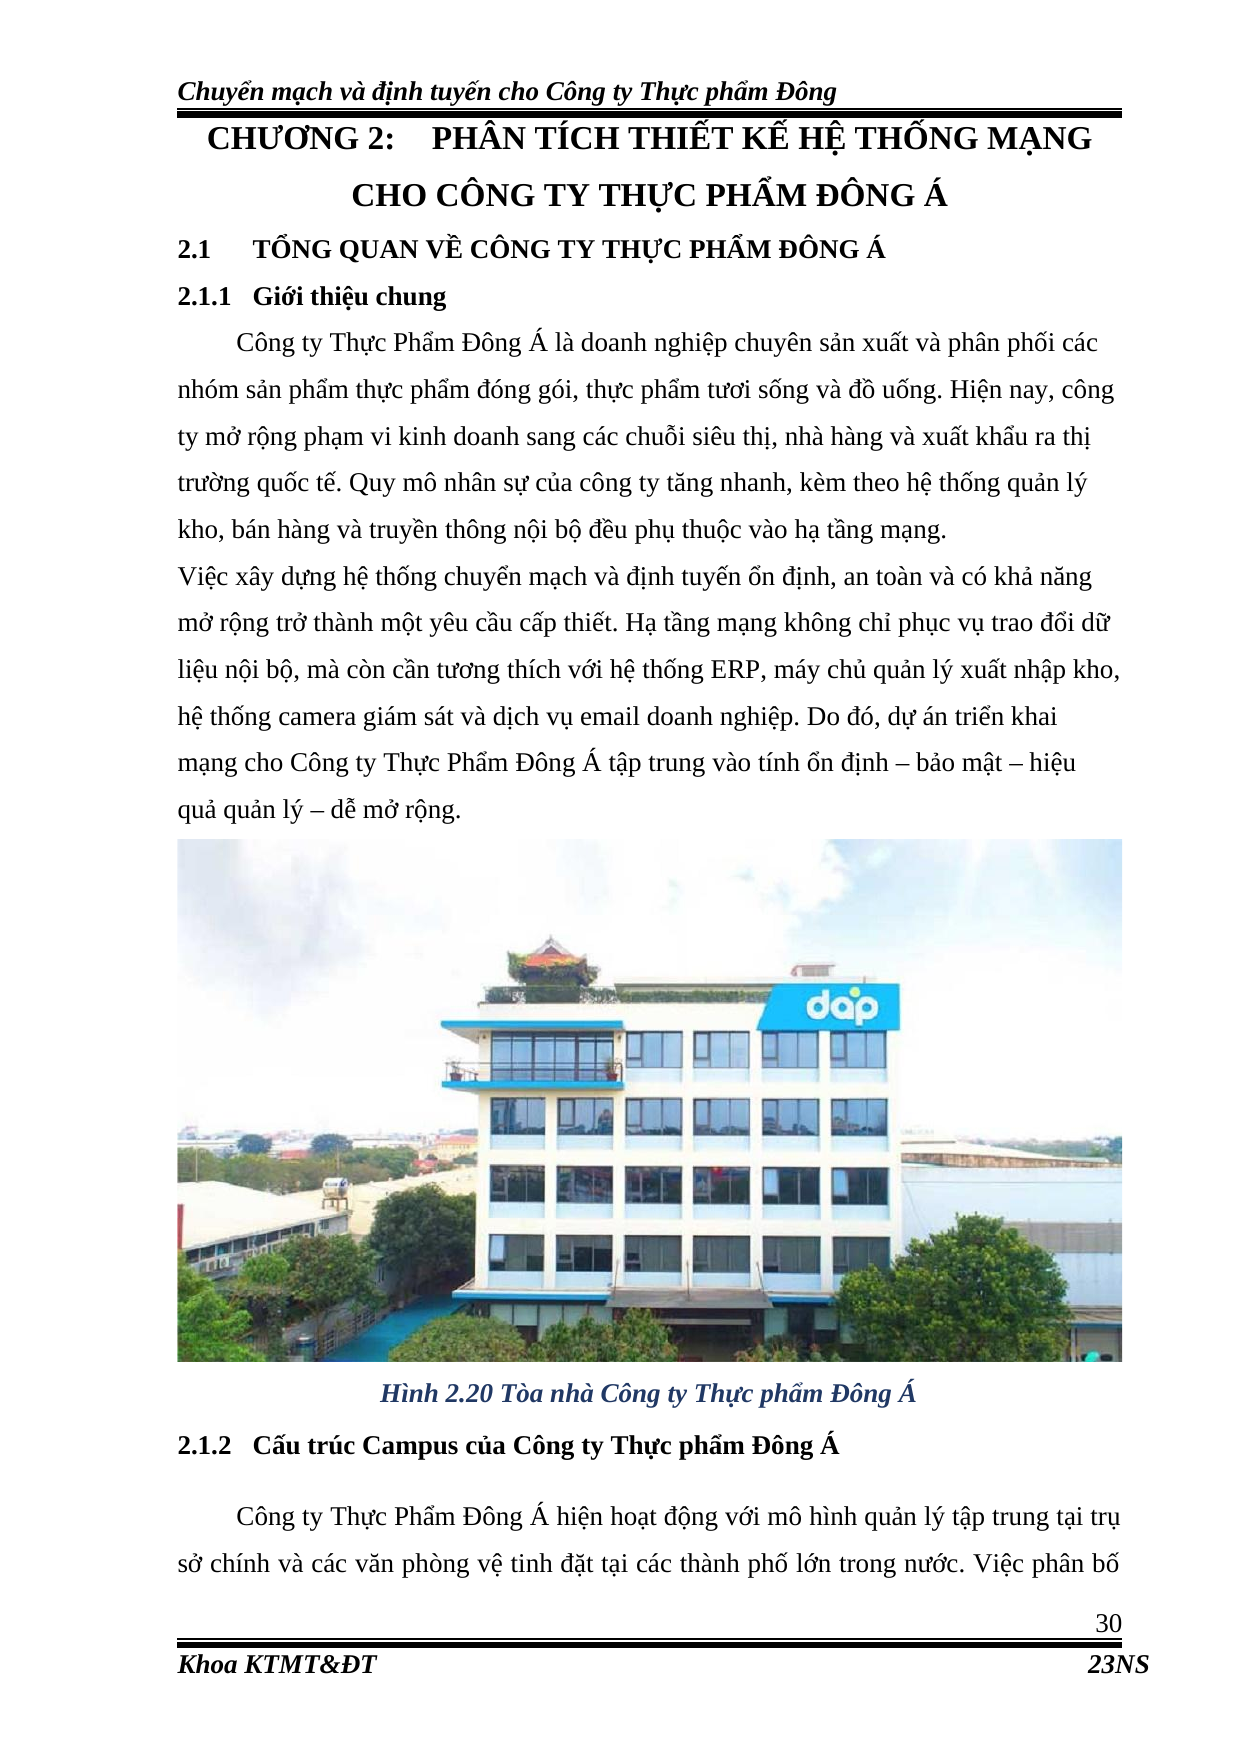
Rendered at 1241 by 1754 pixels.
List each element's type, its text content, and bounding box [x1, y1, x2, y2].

subtitle TỔNG QUAN VỀ CÔNG TY THỰC PHẨM ĐÔNG á [177, 233, 1122, 264]
text Việc xây dựng hệ thống chuyển mạch và định tuyến ổn định, an toàn và có khả năng mở rộng trở thành một yêu cầu cấp thiết. Hạ tầng mạng không chỉ phục vụ trao đổi dữ liệu nội bộ, mà còn cần tương thích với hệ thống ERP, máy chủ quản lý xuất nhập kho, hệ thống camera giám sát và dịch vụ email doanh nghiệp. Do đó, dự án triển khai mạng cho Công ty Thực Phẩm Đông Á tập trung vào tính ổn định – bảo mật – hiệu quả quản lý – dễ mở rộng. [177, 560, 1122, 824]
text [177, 1501, 1122, 1578]
subtitle Giới thiệu chung [177, 280, 1122, 311]
picture [177, 839, 1123, 1362]
subtitle Cấu trúc Campus của Công ty Thực phẩm Đông Á [177, 1429, 1122, 1460]
subtitle PHÂN TÍCH THIẾT KẾ HỆ THỐNG MẠNG CHO CÔNG TY THỰC PHẨM ĐÔNG Á [177, 118, 1122, 214]
text Công ty Thực Phẩm Đông Á là doanh nghiệp chuyên sản xuất và phân phối các nhóm sản phẩm thực phẩm đóng gói, thực phẩm tươi sống và đồ uống. Hiện nay, công ty mở rộng phạm vi kinh doanh sang các chuỗi siêu thị, nhà hàng và xuất khẩu ra thị trường quốc tế. Quy mô nhân sự của công ty tăng nhanh, kèm theo hệ thống quản lý kho, bán hàng và truyền thông nội bộ đều phụ thuộc vào hạ tầng mạng. [177, 326, 1122, 544]
